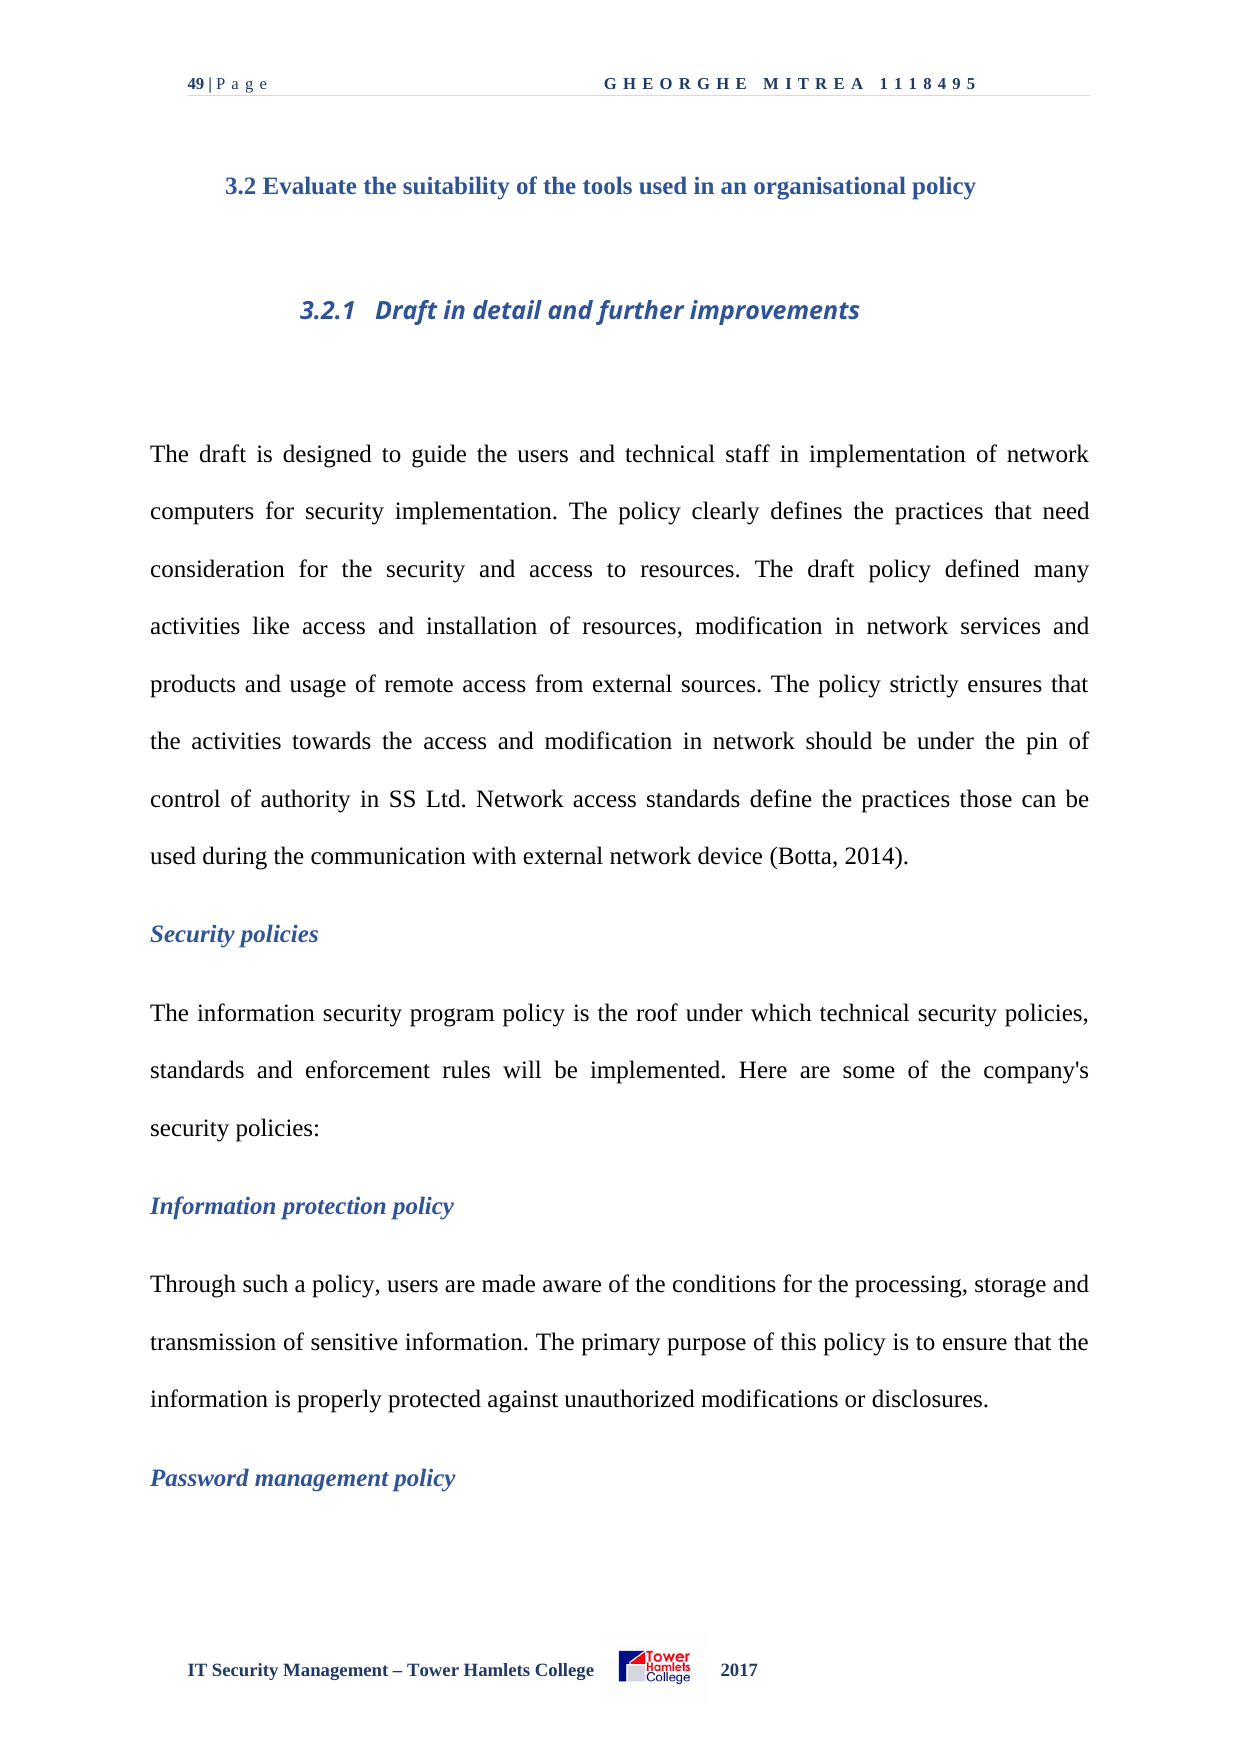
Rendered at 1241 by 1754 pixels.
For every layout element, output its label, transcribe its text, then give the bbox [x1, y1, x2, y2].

text The draft is designed to guide the users and technical staff in implementation of network computers for security implementation. The policy clearly defines the practices that need consideration for the security and access to resources. The draft policy defined many activities like access and installation of resources, modification in network services and products and usage of remote access from external sources. The policy strictly ensures that the activities towards the access and modification in network should be under the pin of control of authority in SS Ltd. Network access standards define the practices those can be used during the communication with external network device. [150, 439, 1090, 870]
text Security policies [150, 919, 1090, 948]
picture [601, 1628, 710, 1705]
text Information protection policy [150, 1191, 1090, 1220]
text Password management policy [150, 1463, 1090, 1492]
text Through such a policy, users are made aware of the conditions for the processing, storage and transmission of sensitive information. The primary purpose of this policy is to ensure that the information is properly protected against unauthorized modifications or disclosures. [150, 1269, 1090, 1413]
subtitle Draft in detail and further improvements [300, 292, 1090, 326]
text The information security program policy is the roof under which technical security policies, standards and enforcement rules will be implemented. Here are some of the company's security policies: [150, 998, 1090, 1142]
subtitle Evaluate the suitability of the tools used in an organisational policy [225, 171, 1090, 199]
